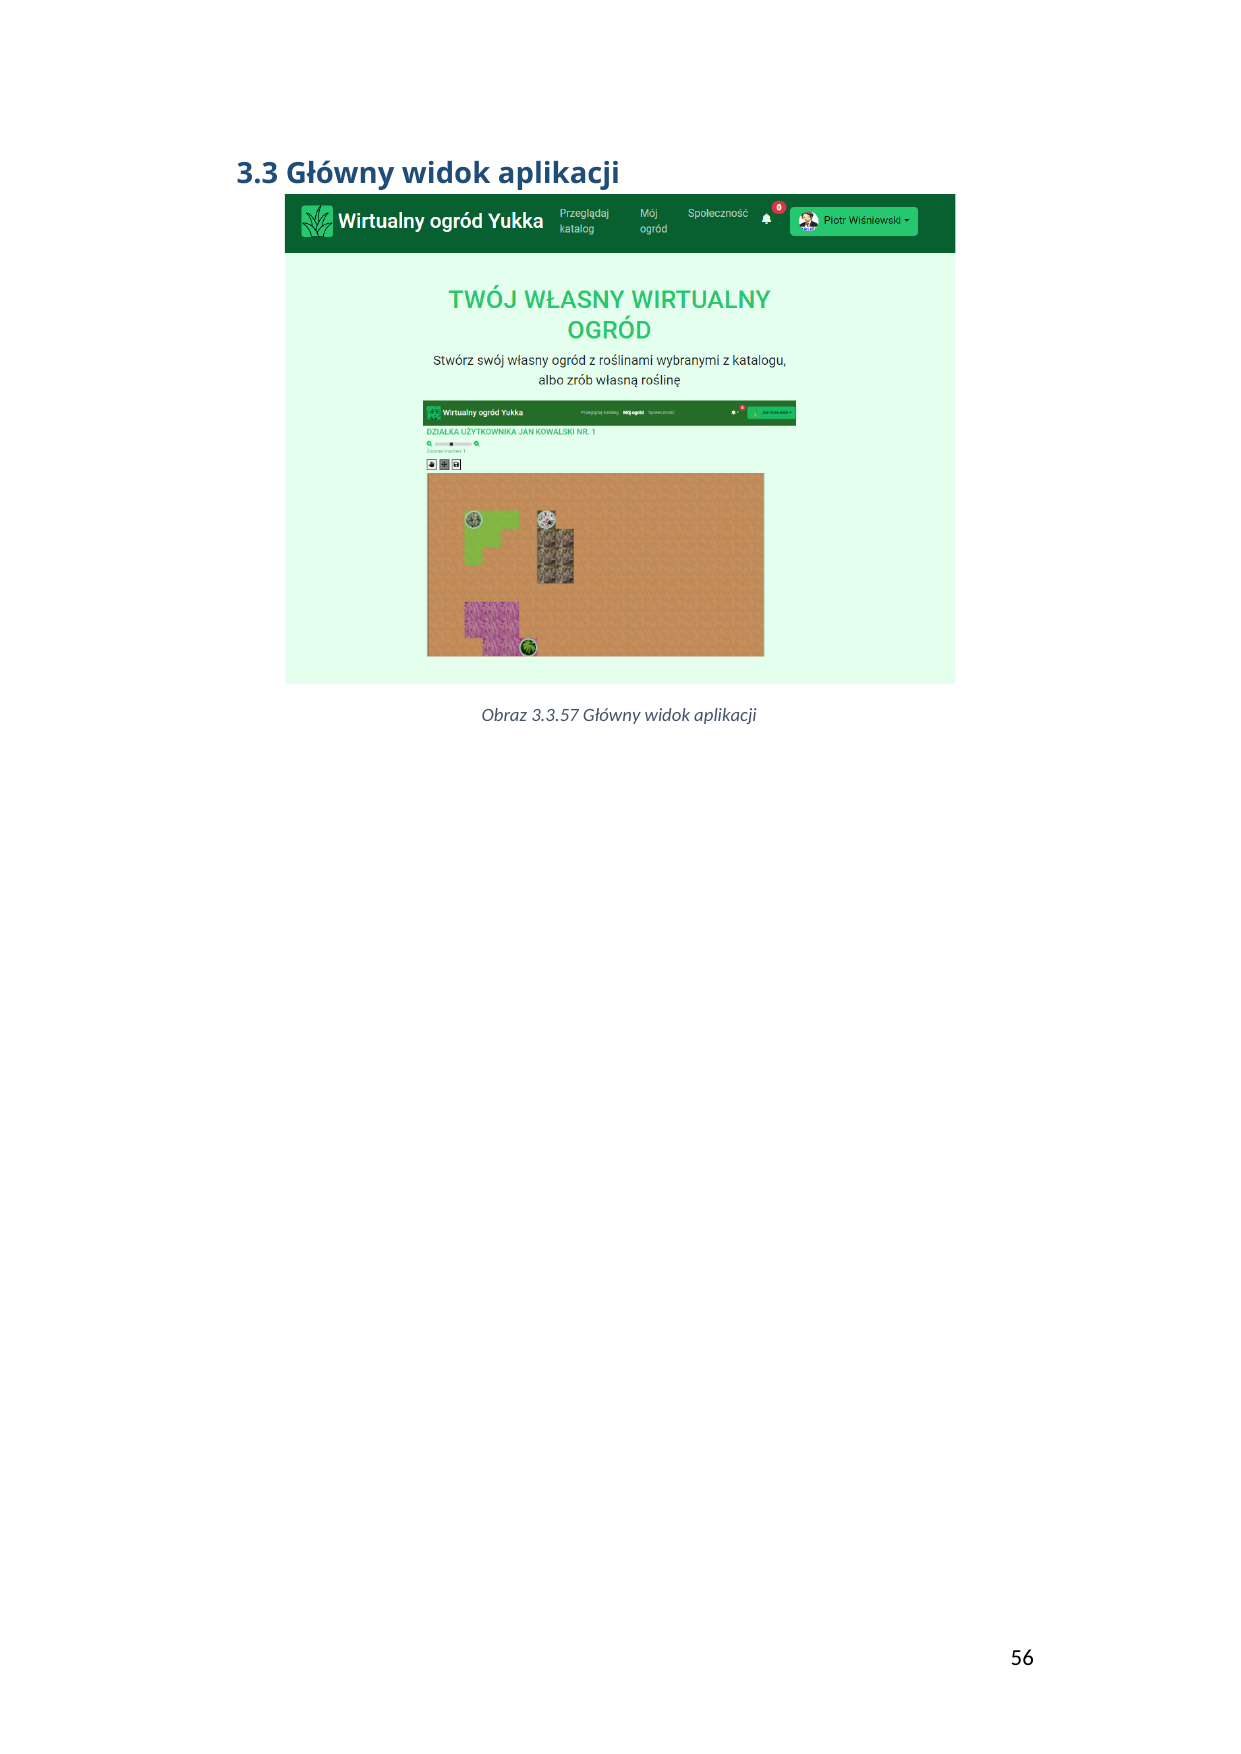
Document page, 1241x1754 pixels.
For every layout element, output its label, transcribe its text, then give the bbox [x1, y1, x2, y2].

subtitle Główny widok aplikacji [207, 152, 1033, 192]
picture [284, 194, 956, 684]
